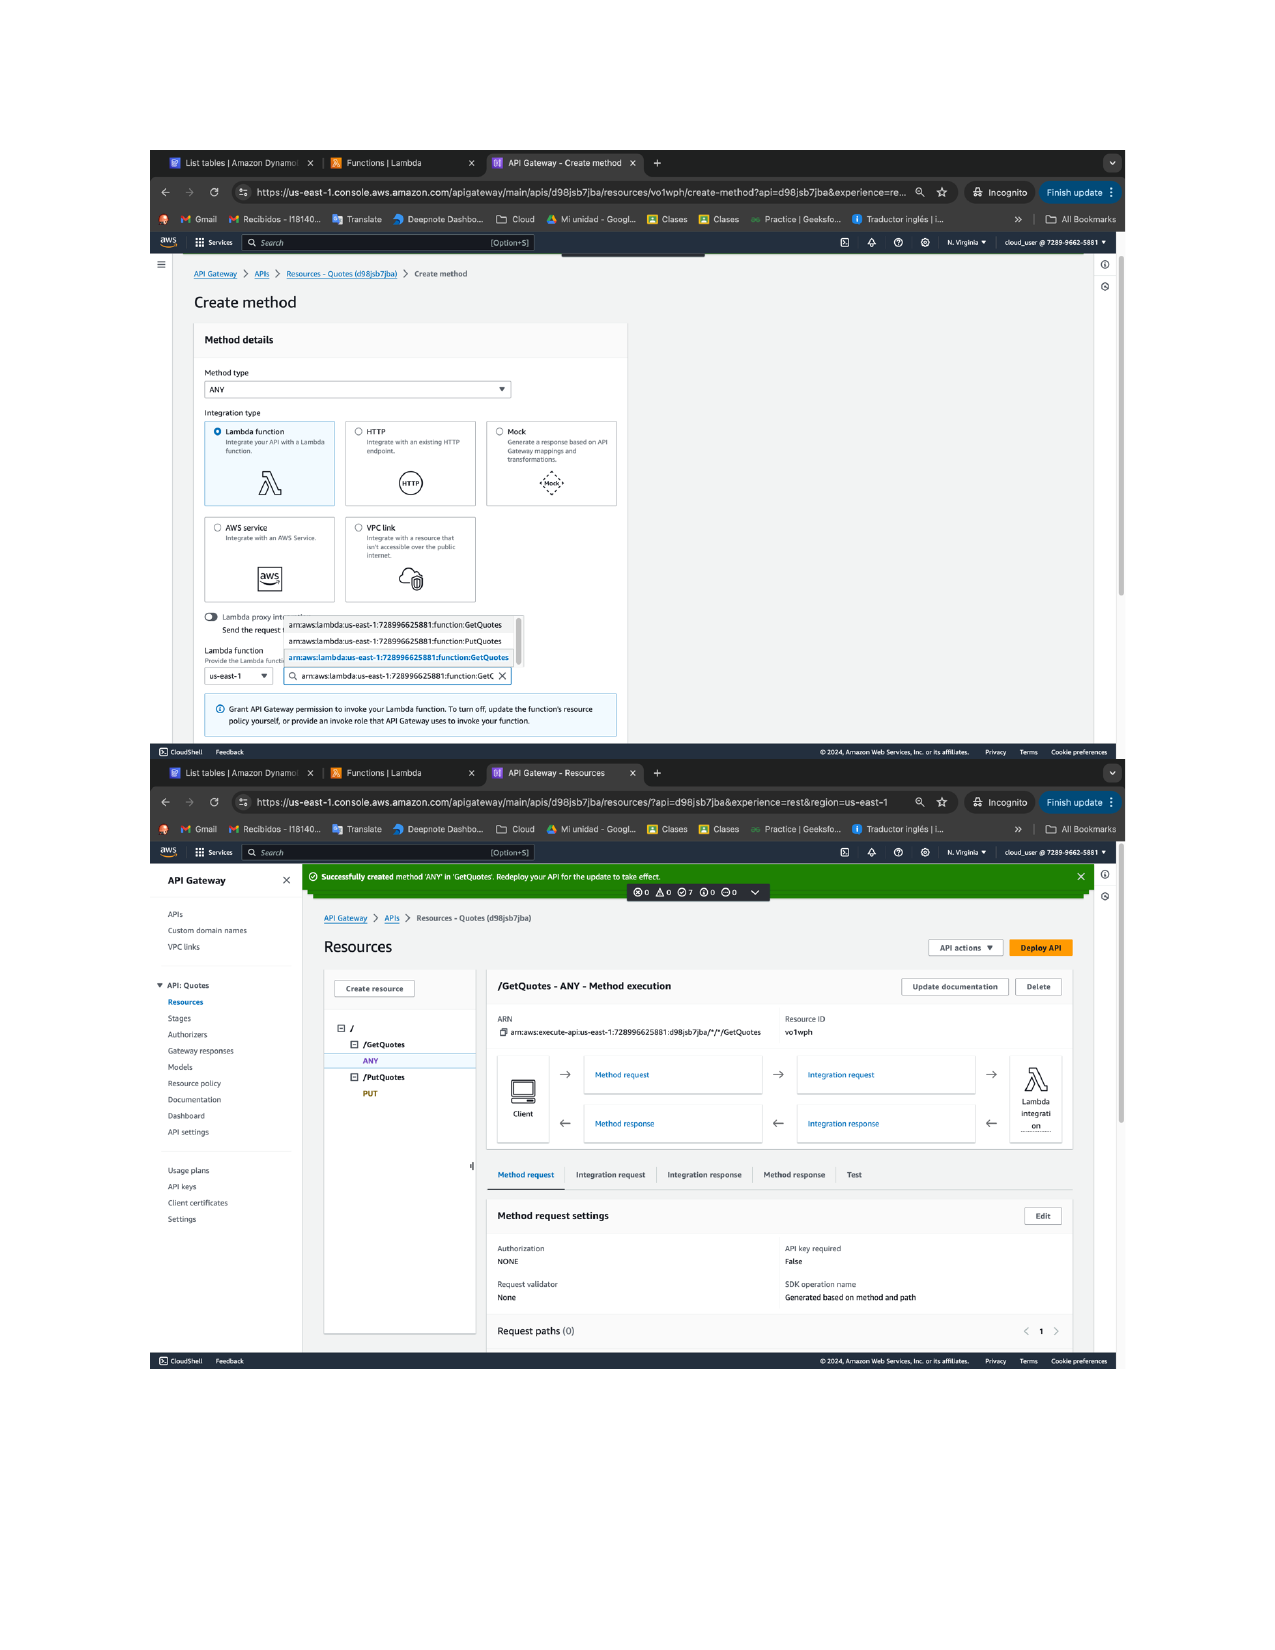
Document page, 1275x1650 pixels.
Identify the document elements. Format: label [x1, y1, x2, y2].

picture [150, 150, 1125, 1369]
